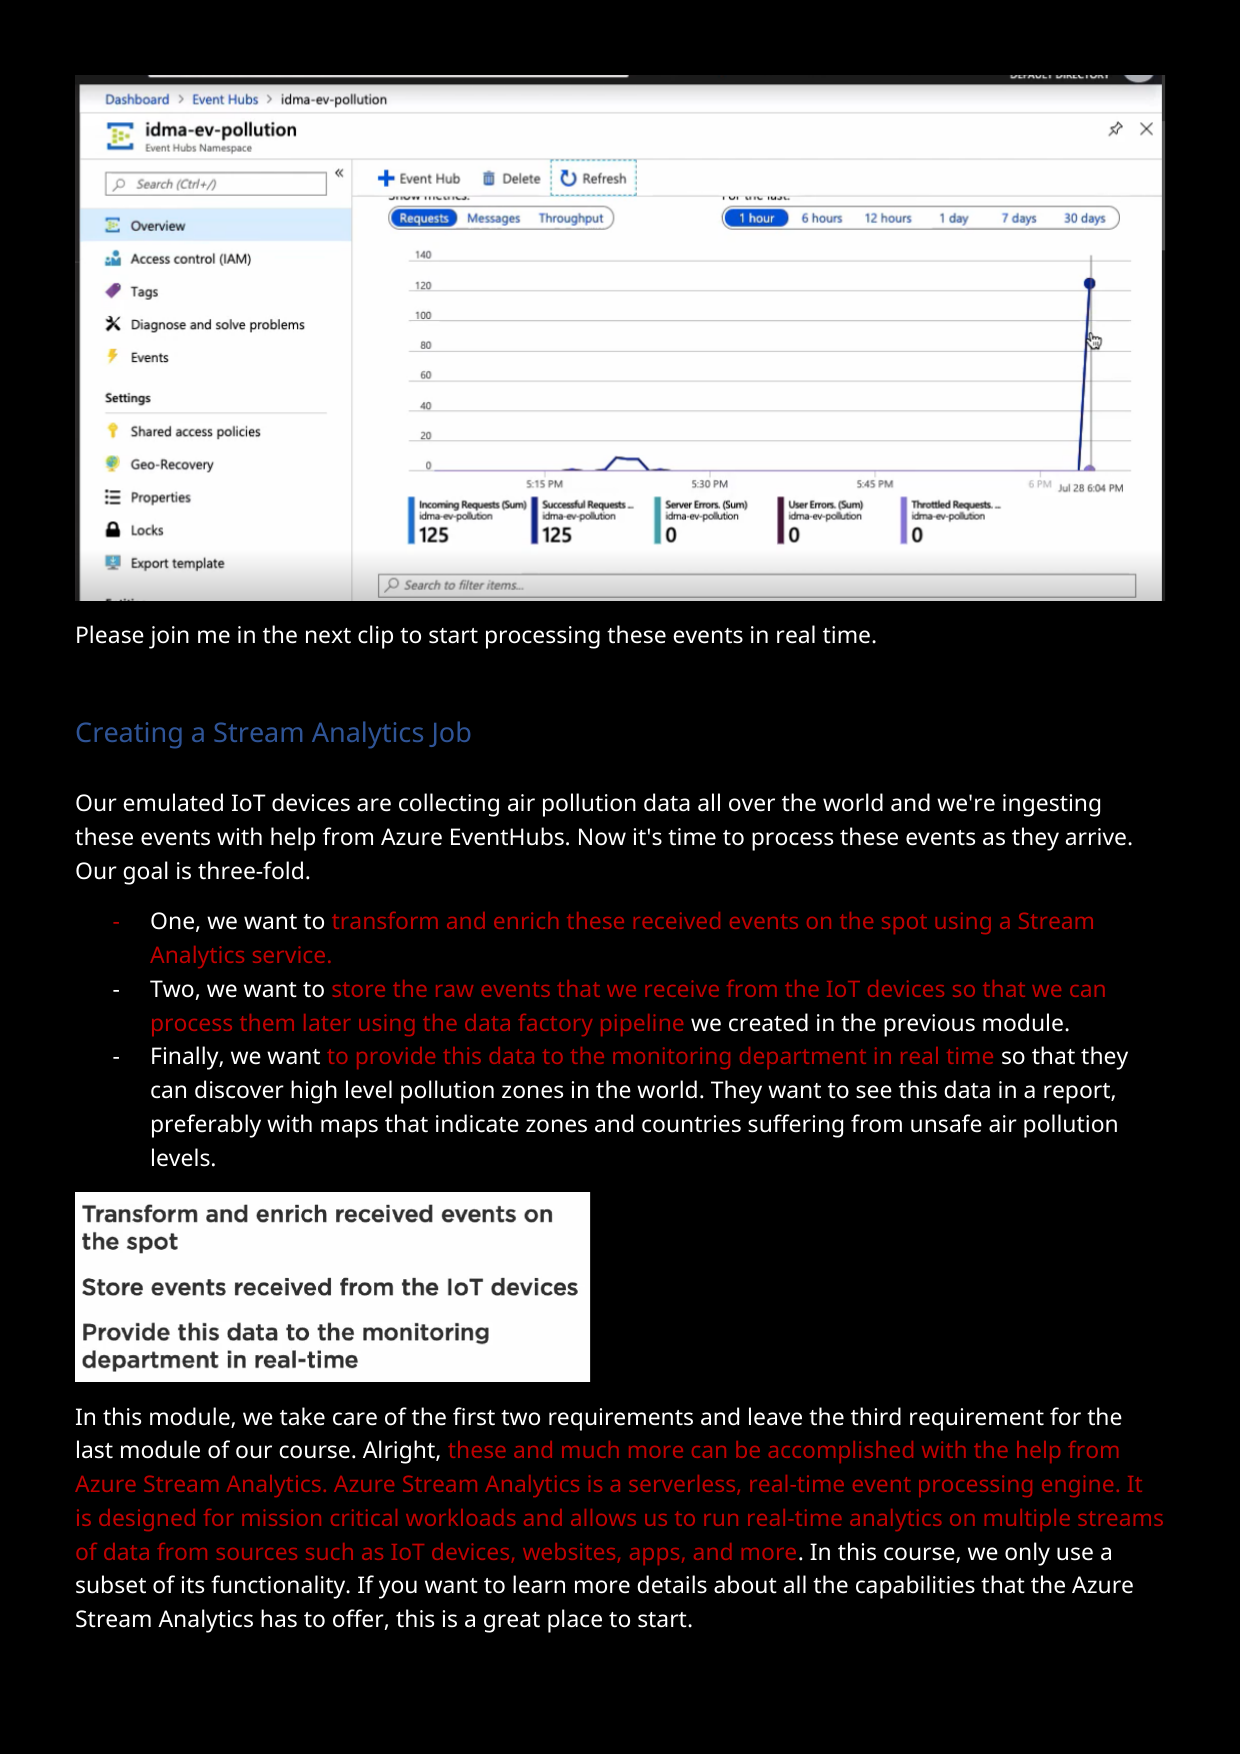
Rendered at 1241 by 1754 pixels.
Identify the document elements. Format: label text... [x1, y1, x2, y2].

text Our emulated IoT devices are collecting air pollution data all over the world and we're ingesting these events with help from Azure EventHubs. Now it's time to process these events as they arrive. Our goal is three-fold. [75, 754, 1165, 886]
text In this module, we take care of the first two requirements and leave the third requirement for the last module of our course. Alright, these and much more can be accomplished with the help from Azure Stream Analytics. Azure Stream Analytics is a serverless, real-time event processing engine. It is designed for mission critical workloads and allows us to run real-time analytics on multiple streams of data from sources such as IoT devices, websites, apps, and more. In this course, we only use a subset of its functionality. If you want to learn more details about all the capabilities that the Azure Stream Analytics has to offer, this is a great place to start. [75, 1401, 1165, 1634]
subtitle Creating a Stream Analytics Job [75, 714, 1165, 751]
list Finally, we want to provide this data to the monitoring department in real time so that they can discover high level pollution zones in the world. They want to see this data in a report, preferably with maps that indicate zones and countries suffering from unsafe air pollution levels. [112, 1040, 1165, 1173]
list One, we want to transform and enrich these received events on the spot using a Stream Analytics service. [112, 905, 1165, 970]
picture [75, 75, 1166, 601]
text Please join me in the next clip to start processing these events in real time. [75, 619, 1165, 651]
picture [75, 1192, 590, 1382]
list Two, we want to store the raw events that we receive from the IoT devices so that we can process them later using the data factory pipeline we created in the previous module. [112, 973, 1165, 1038]
